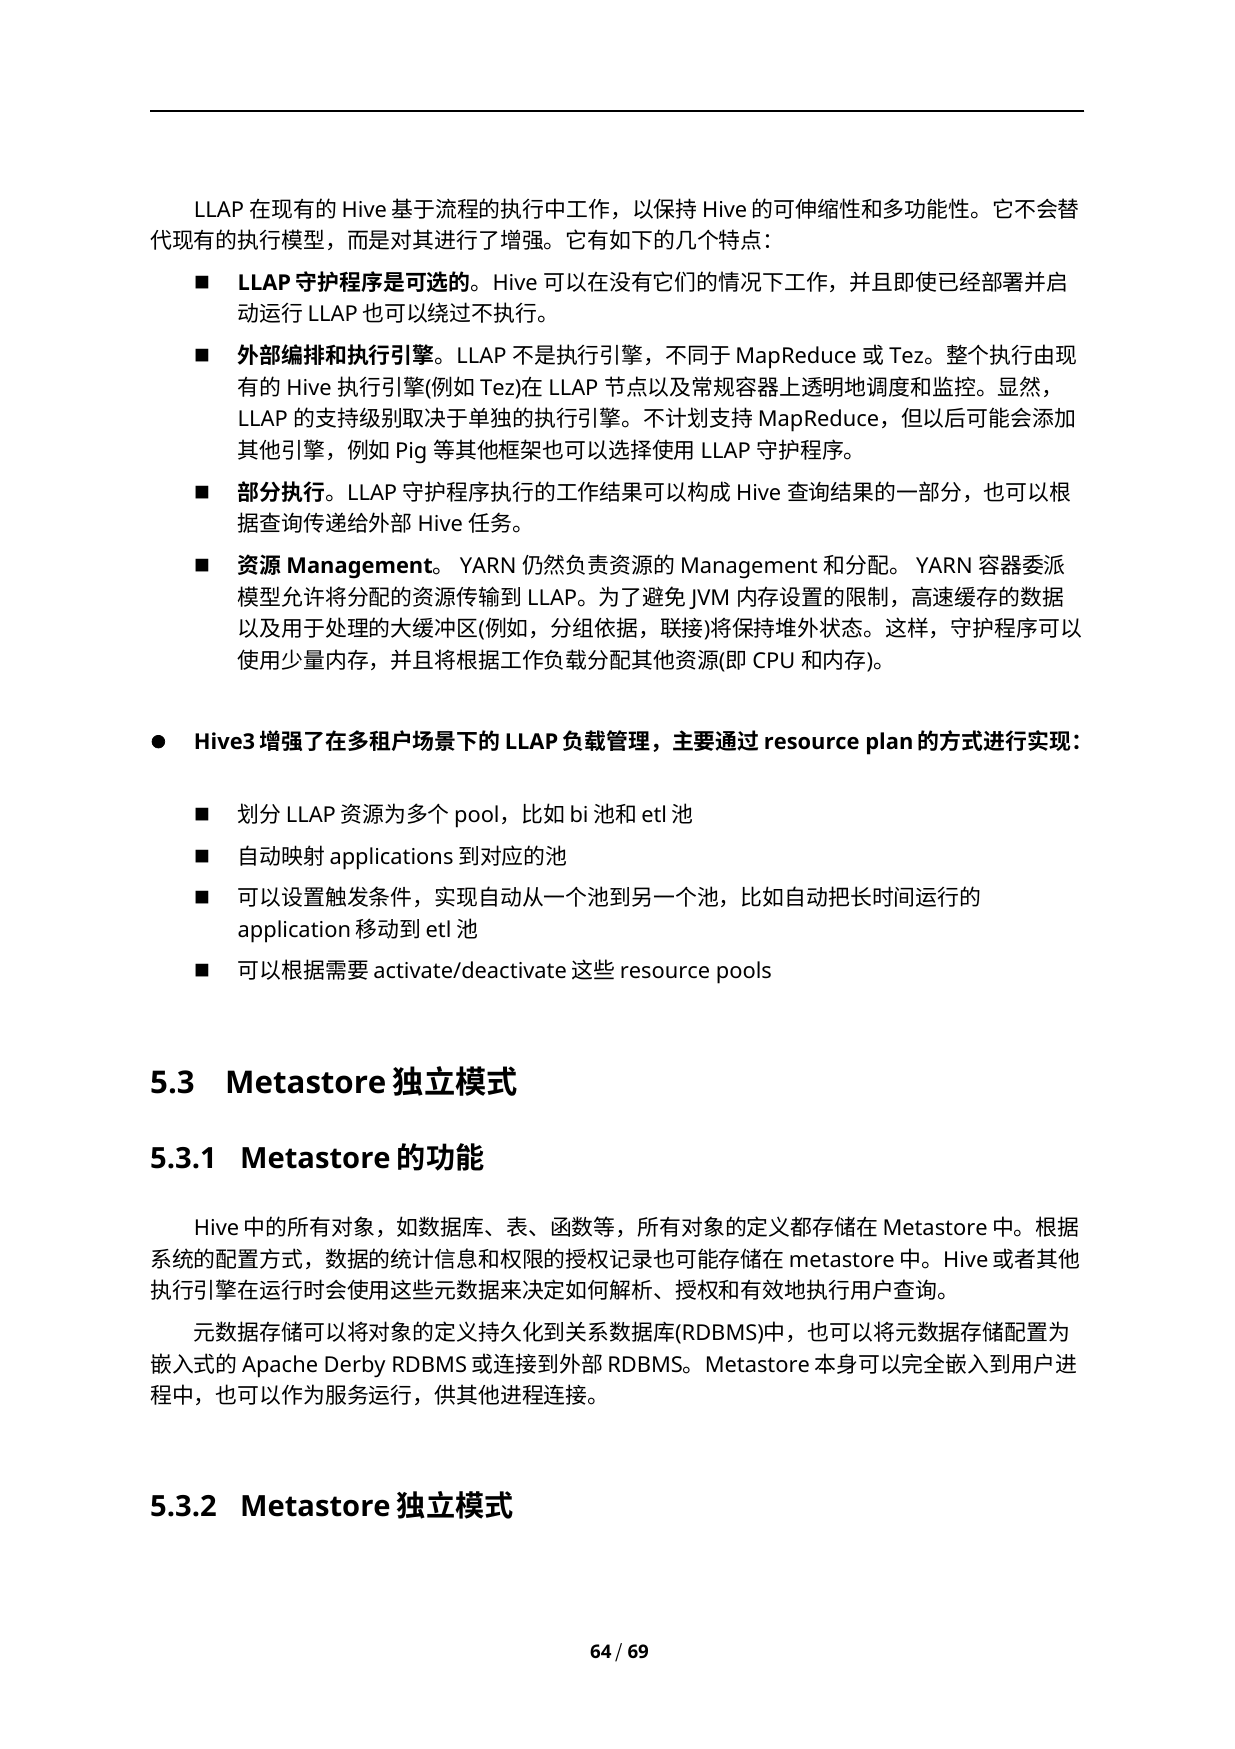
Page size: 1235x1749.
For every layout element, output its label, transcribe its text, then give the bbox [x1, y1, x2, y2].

list 自动映射applications到对应的池 [194, 839, 1084, 871]
list 资源 Management。 YARN 仍然负责资源的 Management 和分配。 YARN 容器委派模型允许将分配的资源传输到 LLAP。为了避免 JVM 内存设置的限制，高速缓存的数据以及用于处理的大缓冲区(例如，分组依据，联接)将保持堆外状态。这样，守护程序可以使用少量内存，并且将根据工作负载分配其他资源(即 CPU 和内存)。 [194, 548, 1084, 675]
subtitle Metastore的功能 [150, 1135, 1084, 1177]
subtitle Metastore独立模式 [150, 1482, 1084, 1524]
text 元数据存储可以将对象的定义持久化到关系数据库(RDBMS)中，也可以将元数据存储配置为嵌入式的Apache Derby RDBMS或连接到外部RDBMS。Metastore本身可以完全嵌入到用户进程中，也可以作为服务运行，供其他进程连接。 [150, 1315, 1084, 1410]
list 划分LLAP资源为多个pool，比如bi池和etl池 [194, 797, 1084, 829]
list 部分执行。LLAP 守护程序执行的工作结果可以构成 Hive 查询结果的一部分，也可以根据查询传递给外部 Hive 任务。 [194, 475, 1084, 538]
list 可以设置触发条件，实现自动从一个池到另一个池，比如自动把长时间运行的application移动到etl池 [194, 880, 1084, 944]
text Hive中的所有对象，如数据库、表、函数等，所有对象的定义都存储在Metastore中。根据系统的配置方式，数据的统计信息和权限的授权记录也可能存储在metastore中。Hive或者其他执行引擎在运行时会使用这些元数据来决定如何解析、授权和有效地执行用户查询。 [150, 1210, 1084, 1305]
text LLAP 在现有的Hive基于流程的执行中工作，以保持Hive的可伸缩性和多功能性。它不会替代现有的执行模型，而是对其进行了增强。它有如下的几个特点： [150, 192, 1084, 255]
list 外部编排和执行引擎。LLAP 不是执行引擎，不同于MapReduce 或 Tez。整个执行由现有的 Hive 执行引擎(例如 Tez)在 LLAP 节点以及常规容器上透明地调度和监控。显然，LLAP 的支持级别取决于单独的执行引擎。不计划支持 MapReduce，但以后可能会添加其他引擎，例如Pig 等其他框架也可以选择使用 LLAP 守护程序。 [194, 338, 1084, 465]
list Hive3增强了在多租户场景下的LLAP负载管理，主要通过resource plan的方式进行实现： [150, 724, 1084, 788]
list LLAP守护程序是可选的。Hive 可以在没有它们的情况下工作，并且即使已经部署并启动运行LLAP也可以绕过不执行。 [194, 265, 1084, 328]
list 可以根据需要activate/deactivate这些resource pools [194, 953, 1084, 985]
subtitle Metastore独立模式 [150, 1057, 1084, 1103]
